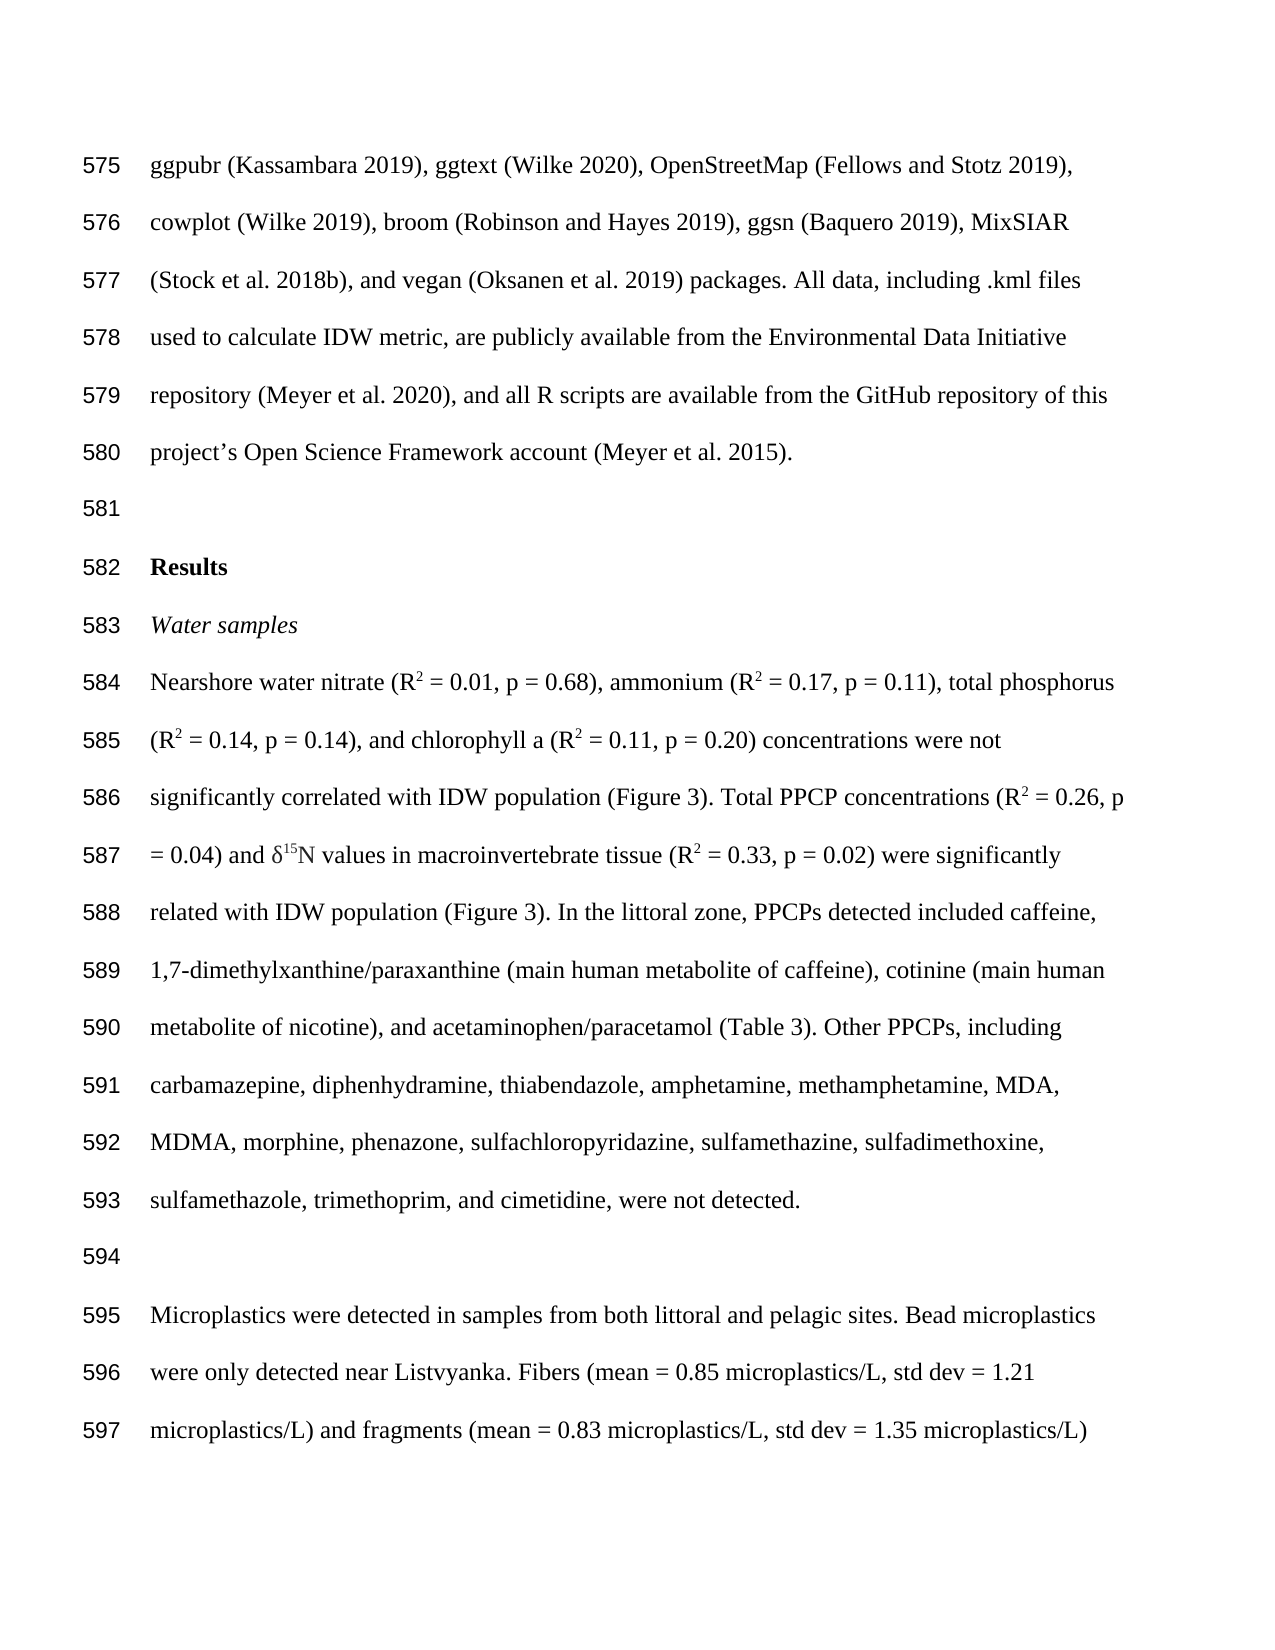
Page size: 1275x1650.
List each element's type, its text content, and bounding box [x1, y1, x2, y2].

text Results [150, 552, 1125, 581]
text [150, 1300, 1125, 1444]
text Water samples [150, 610, 1125, 639]
text Nearshore water nitrate (R2 = 0.01, p = 0.68), ammonium (R2 = 0.17, p = 0.11), total phosphorus (R2 = 0.14, p = 0.14), and chlorophyll a (R2 = 0.11, p = 0.20) concentrations were not significantly correlated with IDW population (Figure 3). Total PPCP concentrations (R2 = 0.26, p = 0.04) and δ15N values in macroinvertebrate tissue (R2 = 0.33, p = 0.02) were significantly related with IDW population (Figure 3). In the littoral zone, PPCPs detected included caffeine, 1,7-dimethylxanthine/paraxanthine (main human metabolite of caffeine), cotinine (main human metabolite of nicotine), and acetaminophen/paracetamol (Table 3). Other PPCPs, including carbamazepine, diphenhydramine, thiabendazole, amphetamine, methamphetamine, MDA, MDMA, morphine, phenazone, sulfachloropyridazine, sulfamethazine, sulfadimethoxine, sulfamethazole, trimethoprim, and cimetidine, were not detected. [150, 667, 1125, 1214]
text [150, 150, 1125, 466]
